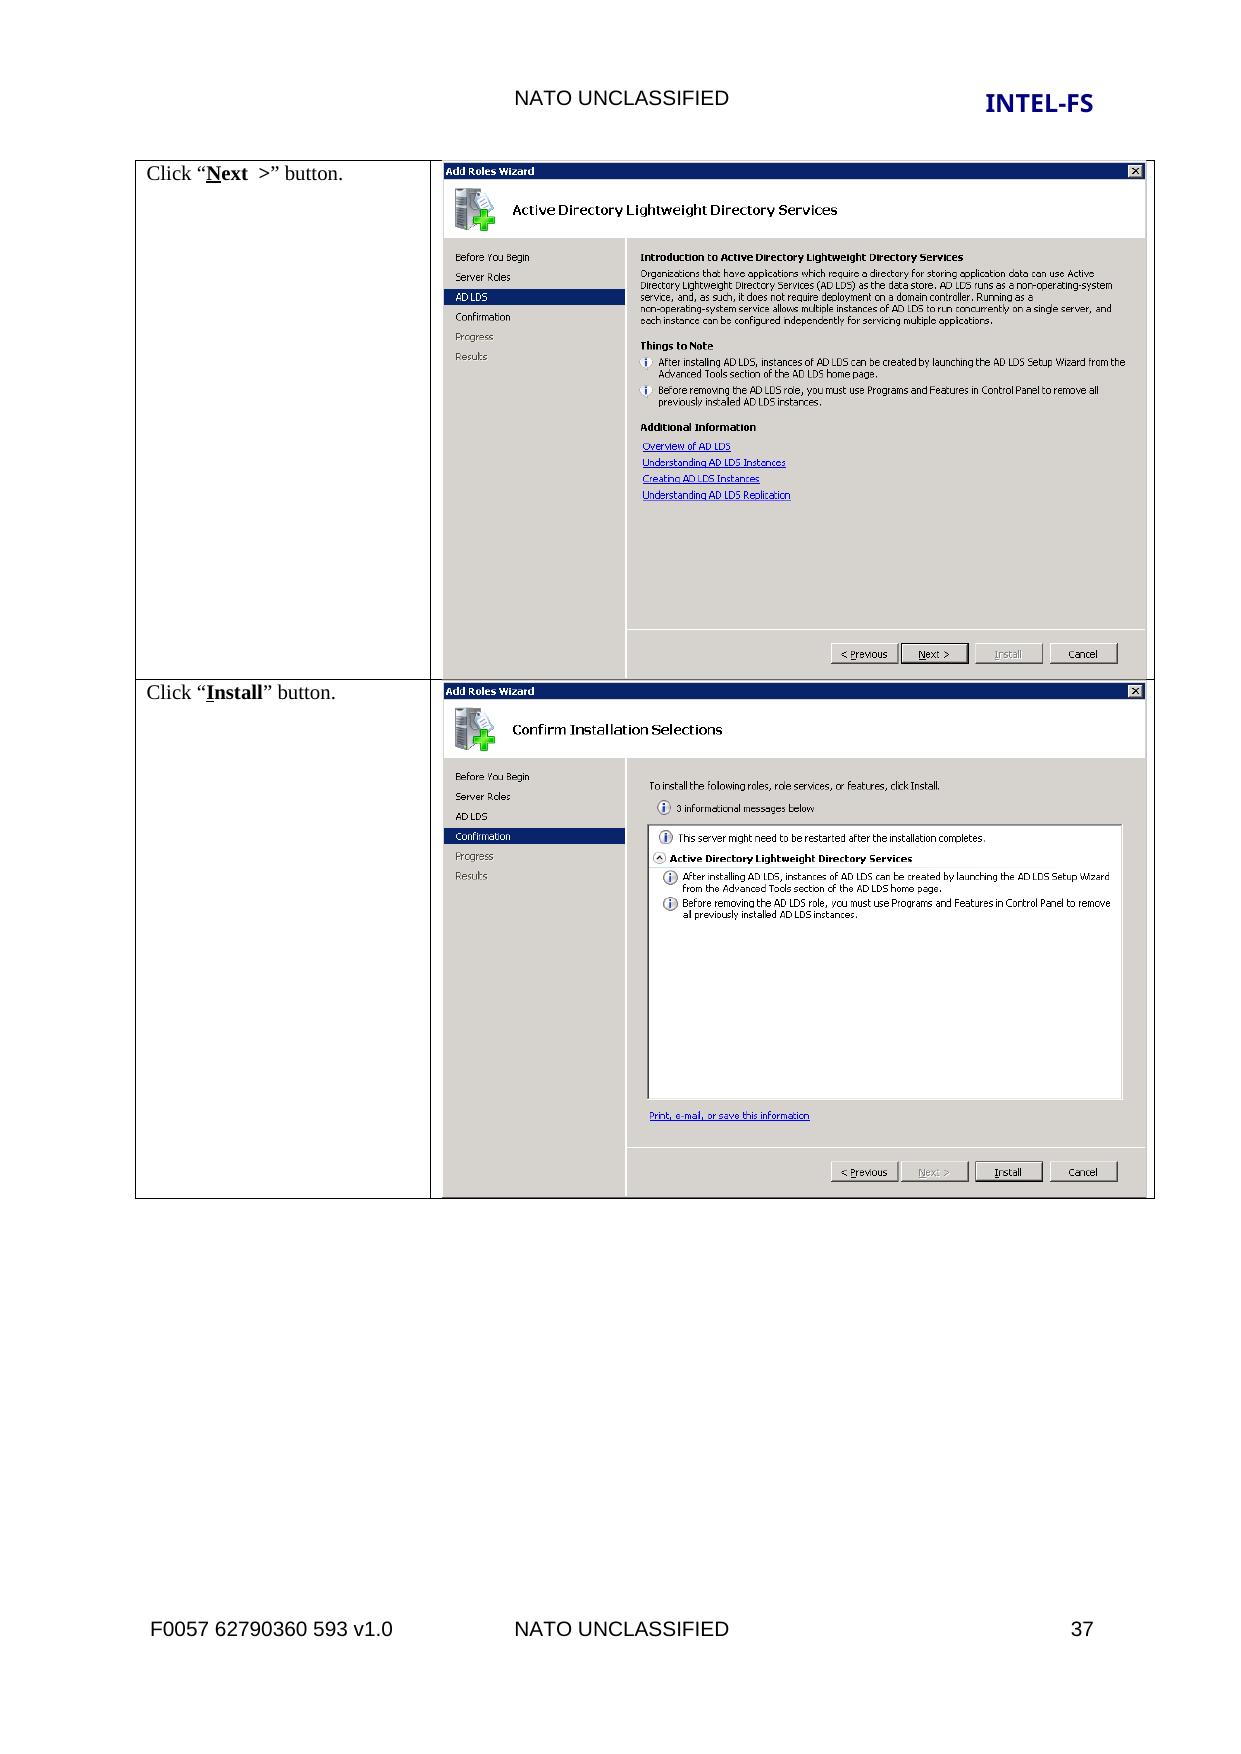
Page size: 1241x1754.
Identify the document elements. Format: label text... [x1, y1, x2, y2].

table_cell [1147, 680, 1154, 1197]
table_cell [1147, 161, 1154, 679]
picture [441, 160, 1147, 1198]
table_cell Click “Install” button. [136, 680, 430, 1197]
table_cell [431, 680, 441, 1197]
table_cell Click “Next >” button. [136, 161, 430, 679]
table_cell [431, 161, 441, 679]
